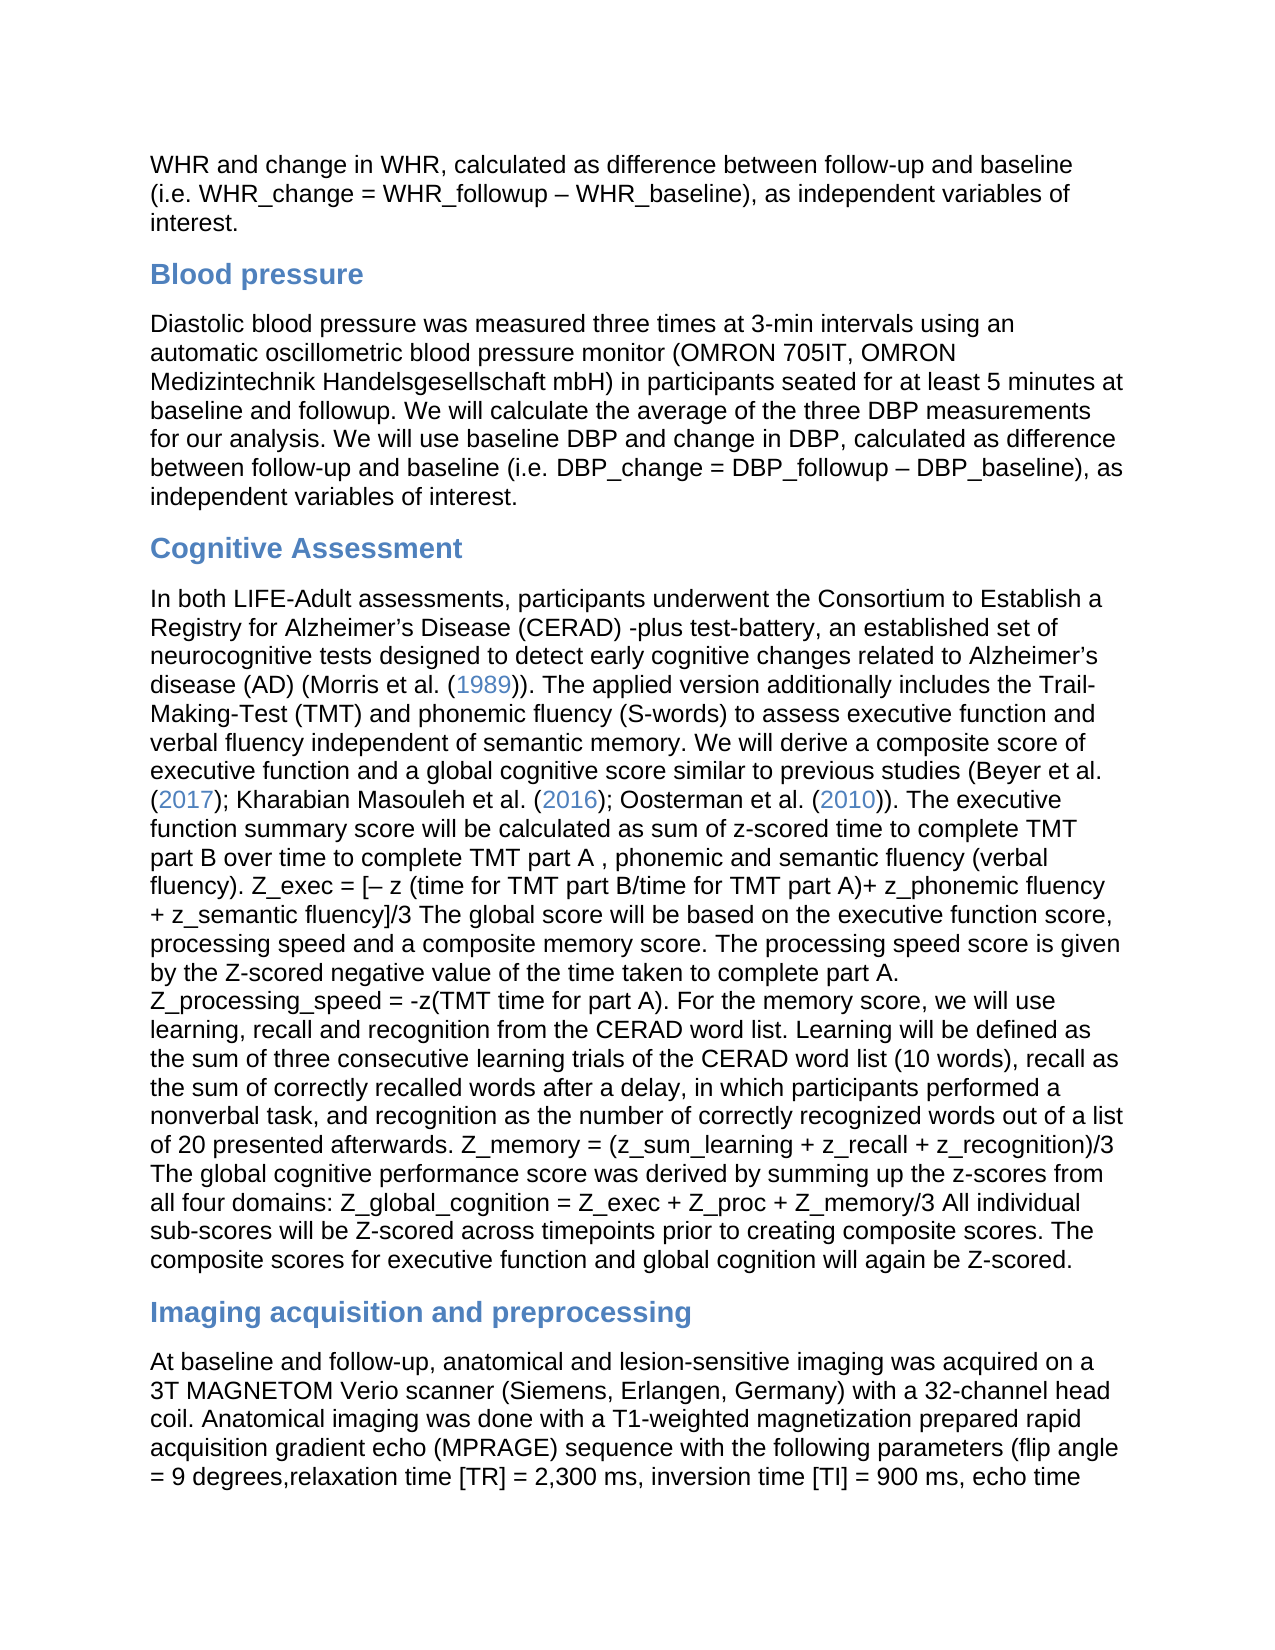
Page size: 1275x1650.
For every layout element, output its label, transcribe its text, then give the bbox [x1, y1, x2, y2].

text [150, 1347, 1125, 1491]
subtitle Blood pressure [150, 257, 1125, 291]
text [150, 150, 1125, 236]
text In both LIFE-Adult assessments, participants underwent the Consortium to Establish a Registry for Alzheimer’s Disease (CERAD) -plus test-battery, an established set of neurocognitive tests designed to detect early cognitive changes related to Alzheimer’s disease (AD) (Morris et al. (1989)). The applied version additionally includes the Trail-Making-Test (TMT) and phonemic fluency (S-words) to assess executive function and verbal fluency independent of semantic memory. We will derive a composite score of executive function and a global cognitive score similar to previous studies (Beyer et al. (2017); Kharabian Masouleh et al. (2016); Oosterman et al. (2010)). The executive function summary score will be calculated as sum of z-scored time to complete TMT part B over time to complete TMT part A , phonemic and semantic fluency (verbal fluency). Z_exec = [– z (time for TMT part B/time for TMT part A)+ z_phonemic fluency + z_semantic fluency]/3 The global score will be based on the executive function score, processing speed and a composite memory score. The processing speed score is given by the Z-scored negative value of the time taken to complete part A. Z_processing_speed = -z(TMT time for part A). For the memory score, we will use learning, recall and recognition from the CERAD word list. Learning will be defined as the sum of three consecutive learning trials of the CERAD word list (10 words), recall as the sum of correctly recalled words after a delay, in which participants performed a nonverbal task, and recognition as the number of correctly recognized words out of a list of 20 presented afterwards. Z_memory = (z_sum_learning + z_recall + z_recognition)/3 The global cognitive performance score was derived by summing up the z-scores from all four domains: Z_global_cognition = Z_exec + Z_proc + Z_memory/3 All individual sub-scores will be Z-scored across timepoints prior to creating composite scores. The composite scores for executive function and global cognition will again be Z-scored. [150, 584, 1125, 1274]
subtitle Cognitive Assessment [150, 531, 1125, 565]
text Diastolic blood pressure was measured three times at 3-min intervals using an automatic oscillometric blood pressure monitor (OMRON 705IT, OMRON Medizintechnik Handelsgesellschaft mbH) in participants seated for at least 5 minutes at baseline and followup. We will calculate the average of the three DBP measurements for our analysis. We will use baseline DBP and change in DBP, calculated as difference between follow-up and baseline (i.e. DBP_change = DBP_followup – DBP_baseline), as independent variables of interest. [150, 309, 1125, 511]
subtitle Imaging acquisition and preprocessing [150, 1294, 1125, 1328]
